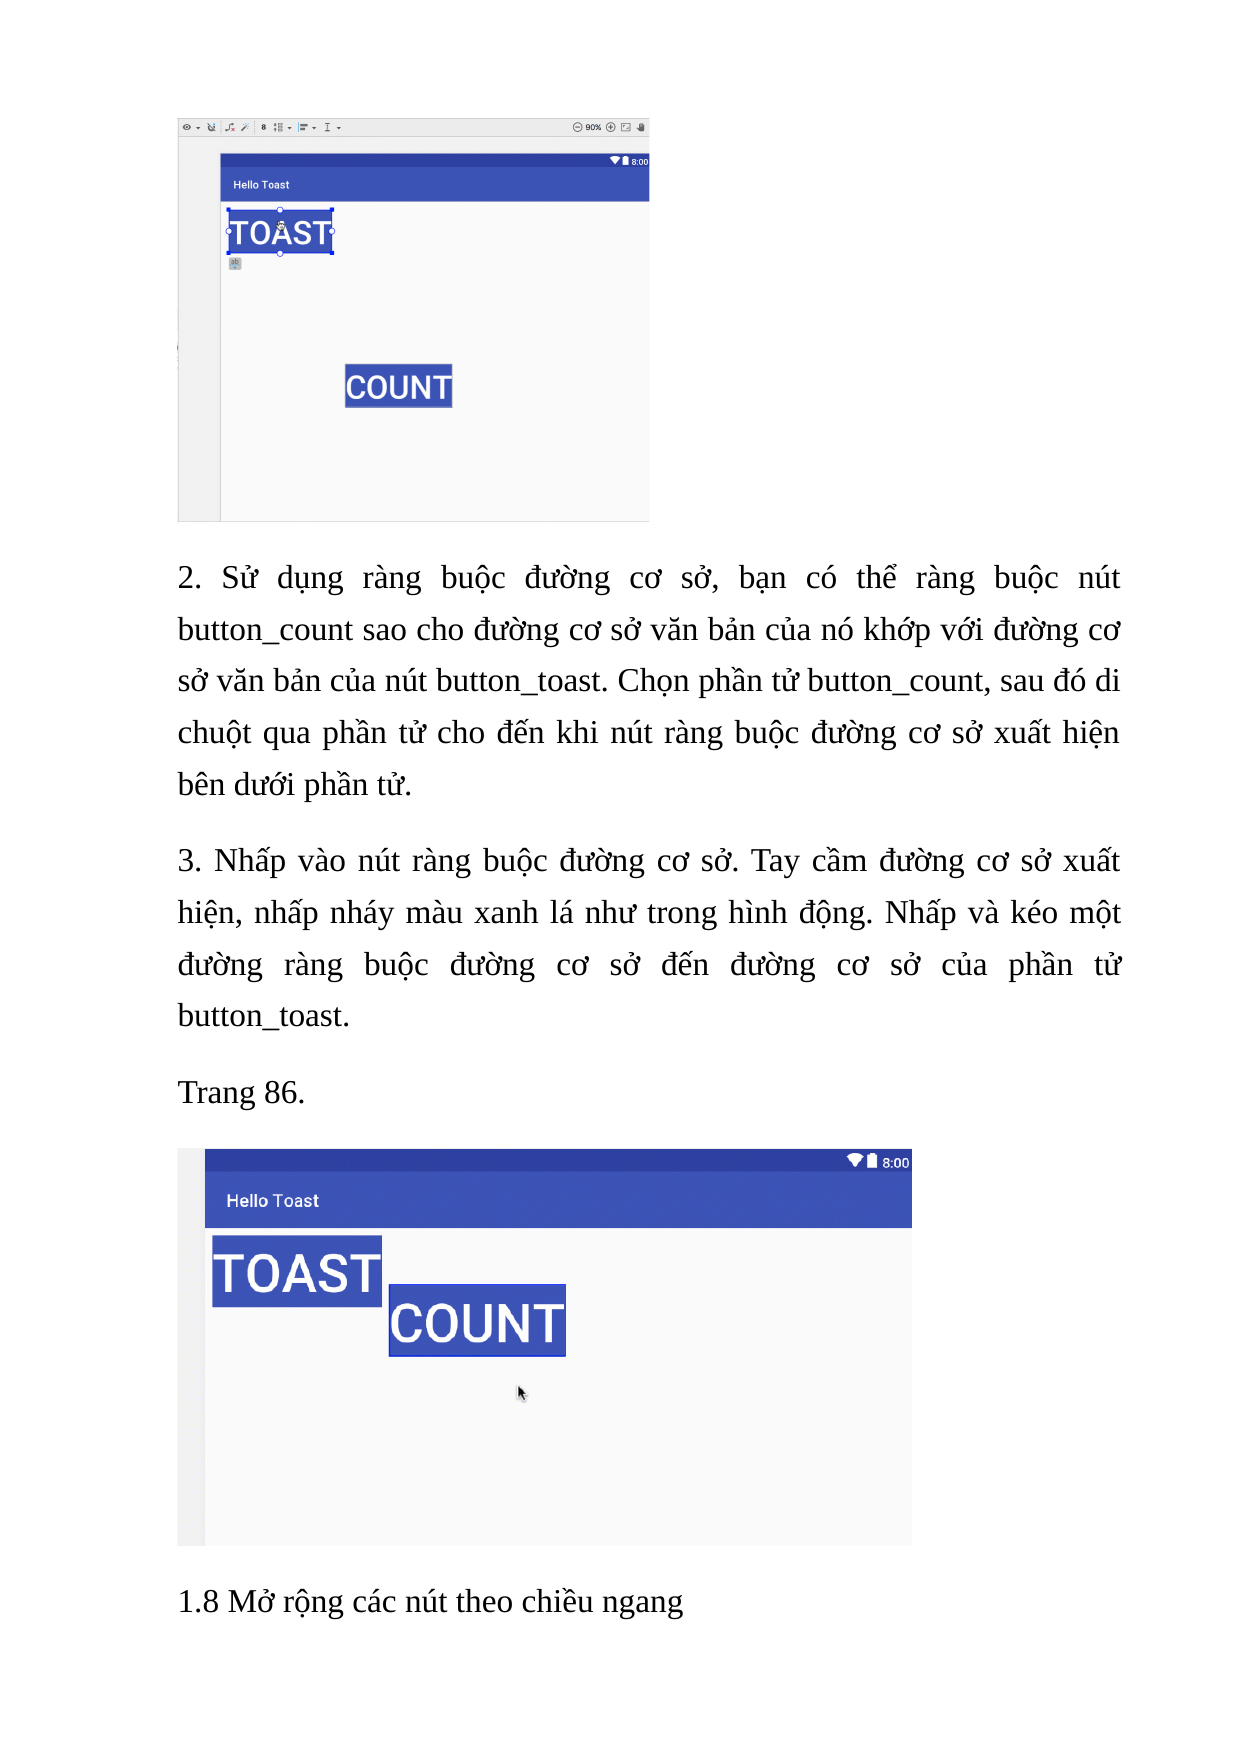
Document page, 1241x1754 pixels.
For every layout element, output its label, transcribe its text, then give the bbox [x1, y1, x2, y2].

text 1.8 Mở rộng các nút theo chiều ngang [177, 1581, 1122, 1620]
text Trang 86. [177, 1072, 1122, 1110]
picture [177, 1148, 912, 1546]
text 3. Nhấp vào nút ràng buộc đường cơ sở. Tay cầm đường cơ sở xuất hiện, nhấp nháy màu xanh lá như trong hình động. Nhấp và kéo một đường ràng buộc đường cơ sở đến đường cơ sở của phần tử button_toast. [177, 840, 1122, 1034]
picture [177, 118, 650, 522]
text 2. Sử dụng ràng buộc đường cơ sở, bạn có thể ràng buộc nút button_count sao cho đường cơ sở văn bản của nó khớp với đường cơ sở văn bản của nút button_toast. Chọn phần tử button_count, sau đó di chuột qua phần tử cho đến khi nút ràng buộc đường cơ sở xuất hiện bên dưới phần tử. [177, 557, 1122, 802]
